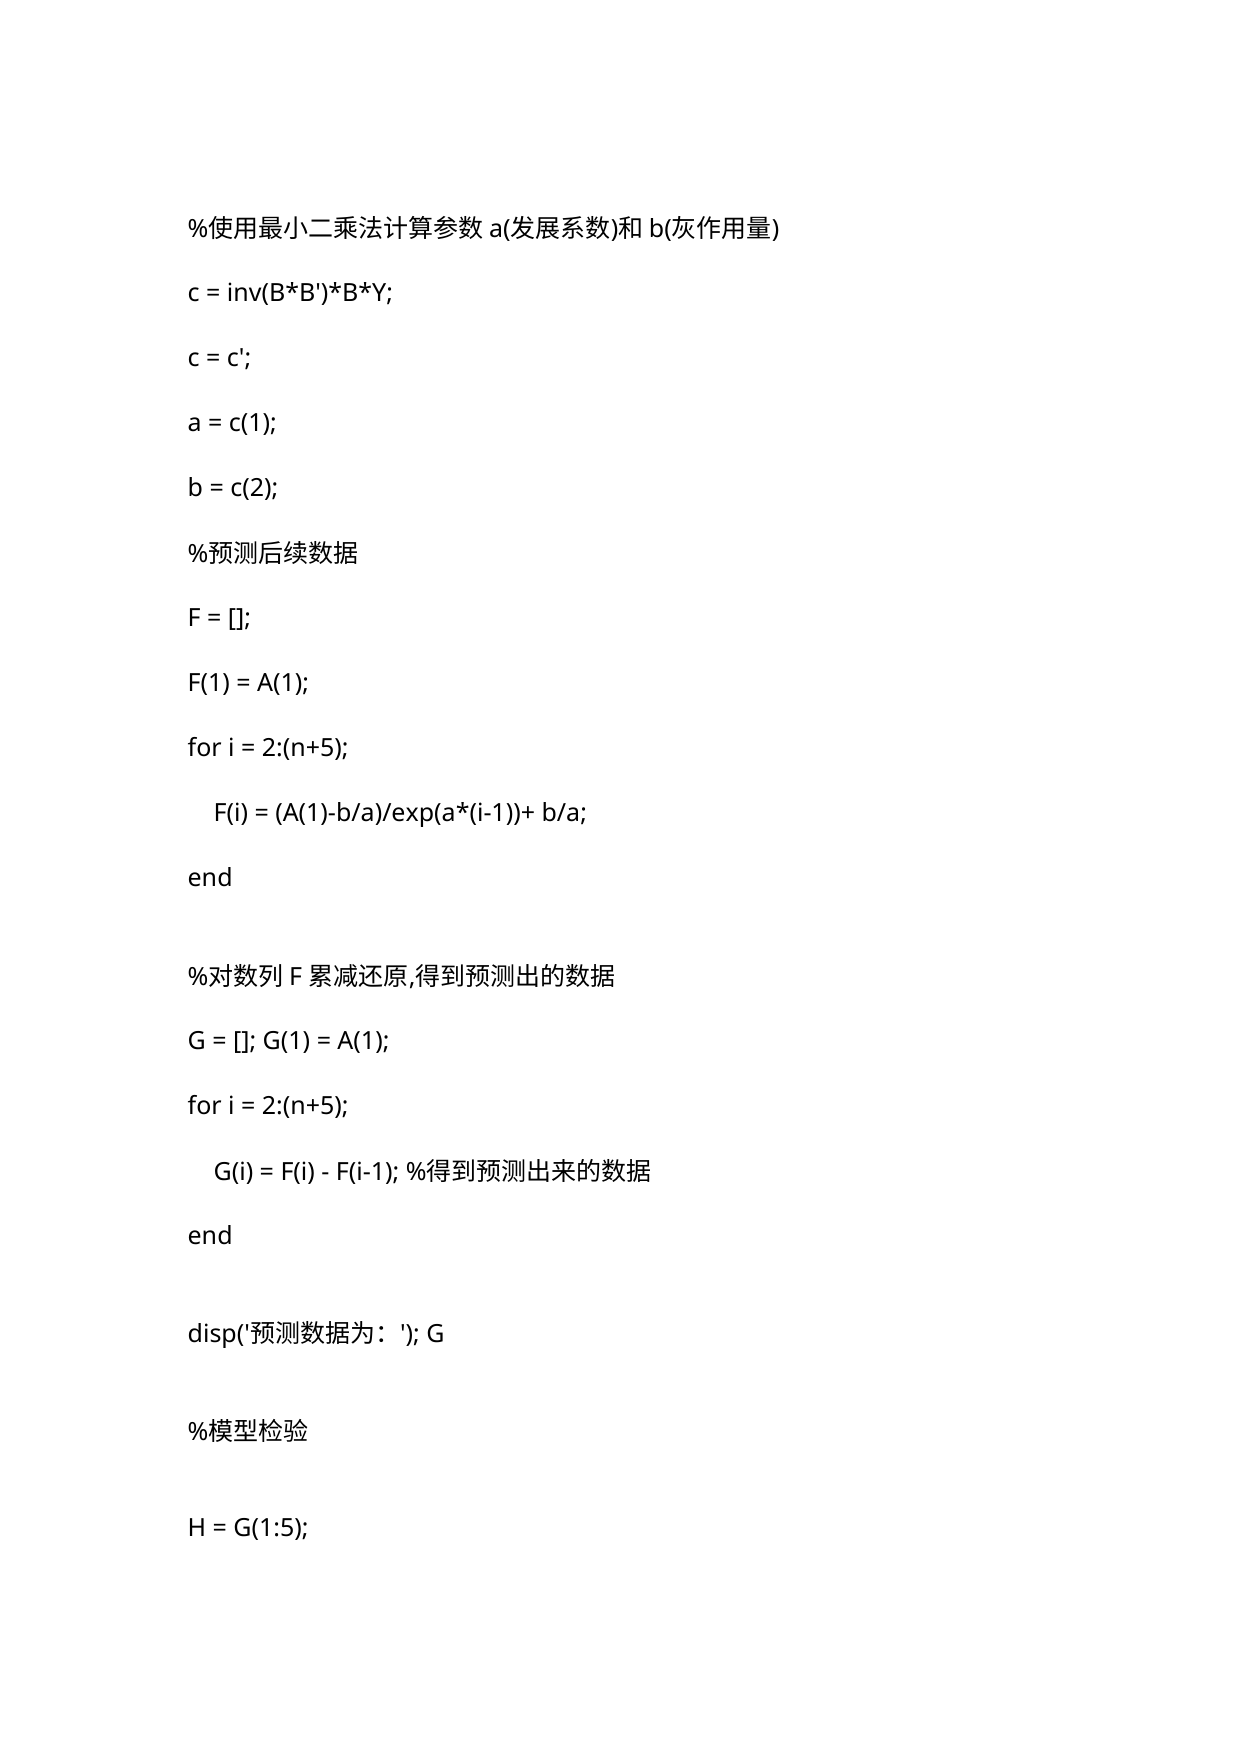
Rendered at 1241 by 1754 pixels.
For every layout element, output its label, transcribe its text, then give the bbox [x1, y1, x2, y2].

text c = c'; [187, 324, 1053, 389]
text for i = 2:(n+5); [187, 714, 1053, 779]
text end [187, 1202, 1053, 1267]
text b = c(2); [187, 454, 1053, 519]
text for i = 2:(n+5); [187, 1072, 1053, 1137]
text c = inv(B*B')*B*Y; [187, 259, 1053, 324]
text F(i) = (A(1)-b/a)/exp(a*(i-1))+ b/a; [187, 779, 1053, 844]
text %模型检验 [187, 1397, 1053, 1462]
text %使用最小二乘法计算参数 a(发展系数)和 b(灰作用量) [187, 194, 1053, 259]
text %对数列 F 累减还原,得到预测出的数据 [187, 942, 1053, 1007]
text disp('预测数据为：'); G [187, 1299, 1053, 1364]
text a = c(1); [187, 389, 1053, 454]
text G(i) = F(i) - F(i-1); %得到预测出来的数据 [187, 1137, 1053, 1202]
text end [187, 844, 1053, 909]
text H = G(1:5); [187, 1494, 1053, 1559]
text G = []; G(1) = A(1); [187, 1007, 1053, 1072]
text %预测后续数据 [187, 519, 1053, 584]
text F = []; [187, 584, 1053, 649]
text F(1) = A(1); [187, 649, 1053, 714]
